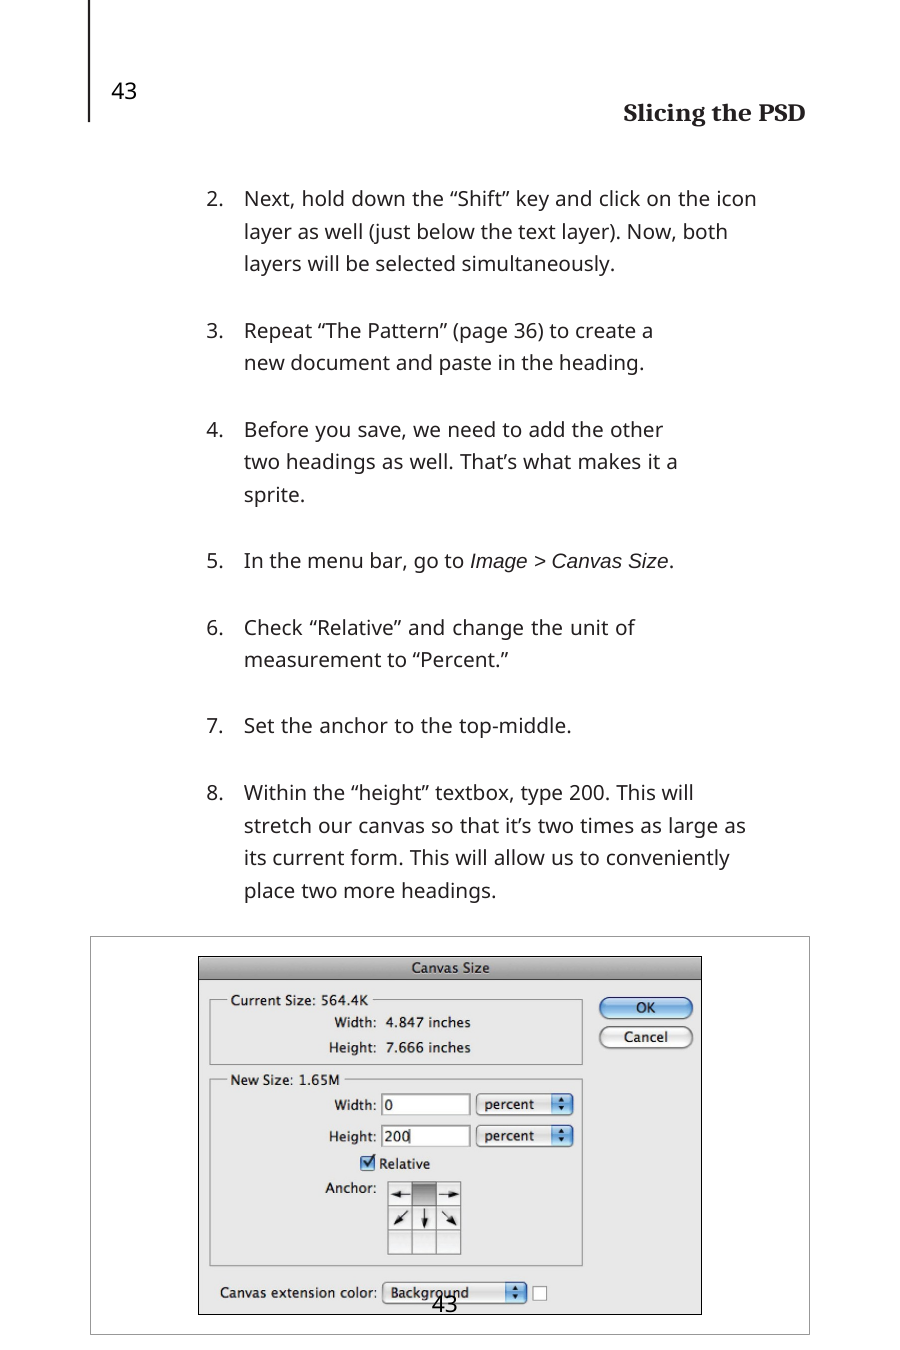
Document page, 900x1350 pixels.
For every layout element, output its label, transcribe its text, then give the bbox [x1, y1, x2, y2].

list Repeat “The Pattern” (page 36) to create a new document and paste in the heading. [206, 316, 689, 377]
text stretch our canvas so that it’s two times as large as its current form. This will allow us to conveniently place two more headings. [244, 811, 755, 904]
picture [199, 957, 701, 1314]
list Set the anchor to the top-middle. [206, 712, 889, 740]
list In the menu bar, go to Image > Canvas Size. [206, 546, 889, 575]
list Within the “height” textbox, type 200. This will [206, 778, 889, 807]
list Next, hold down the “Shift” key and click on the icon layer as well (just below the text layer). Now, both layers will be selected simultaneously. [206, 184, 769, 278]
list Before you save, we need to add the other two headings as well. That’s what makes it a sprite. [206, 415, 686, 508]
list Check “Relative” and change the unit of measurement to “Percent.” [206, 613, 754, 674]
